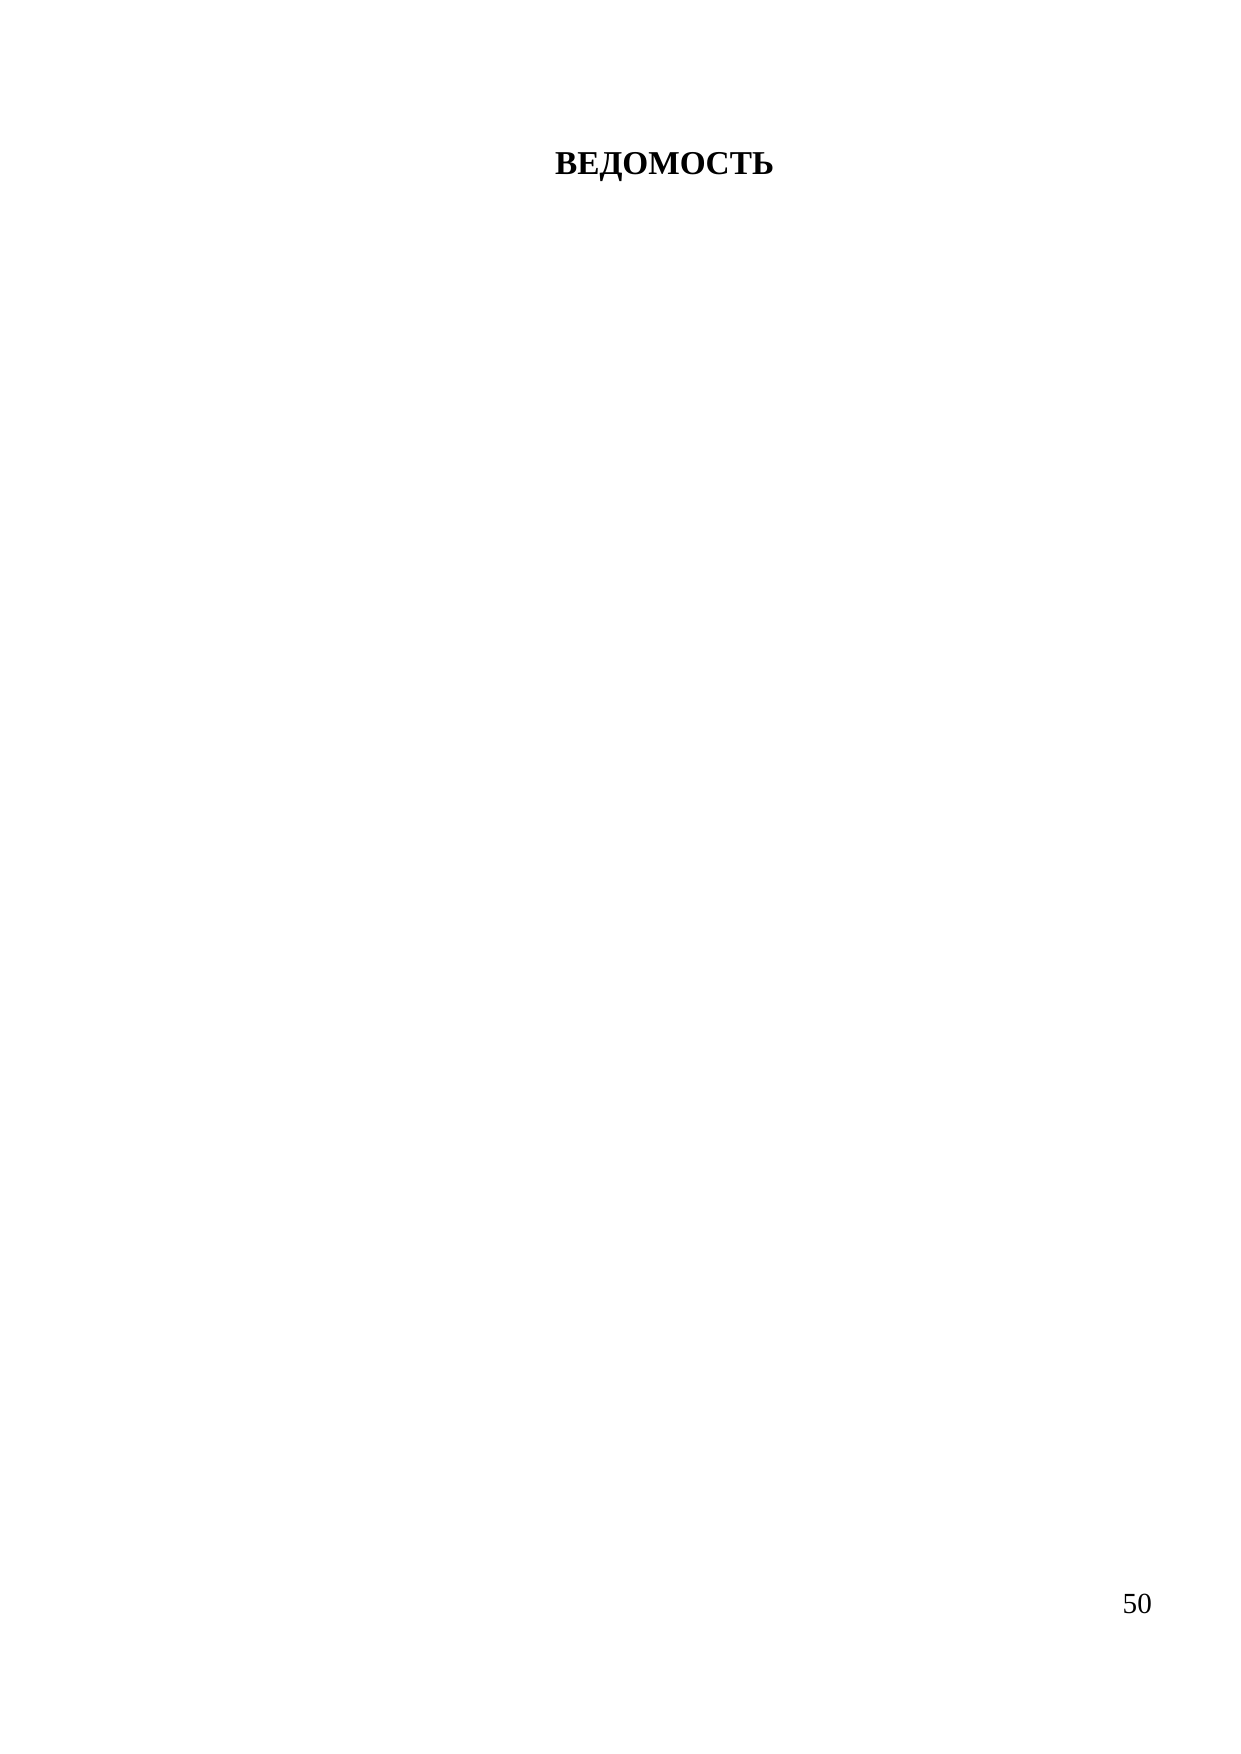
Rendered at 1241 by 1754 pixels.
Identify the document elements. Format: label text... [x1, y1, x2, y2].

subtitle ВЕДОМОСТЬ [177, 143, 1152, 181]
